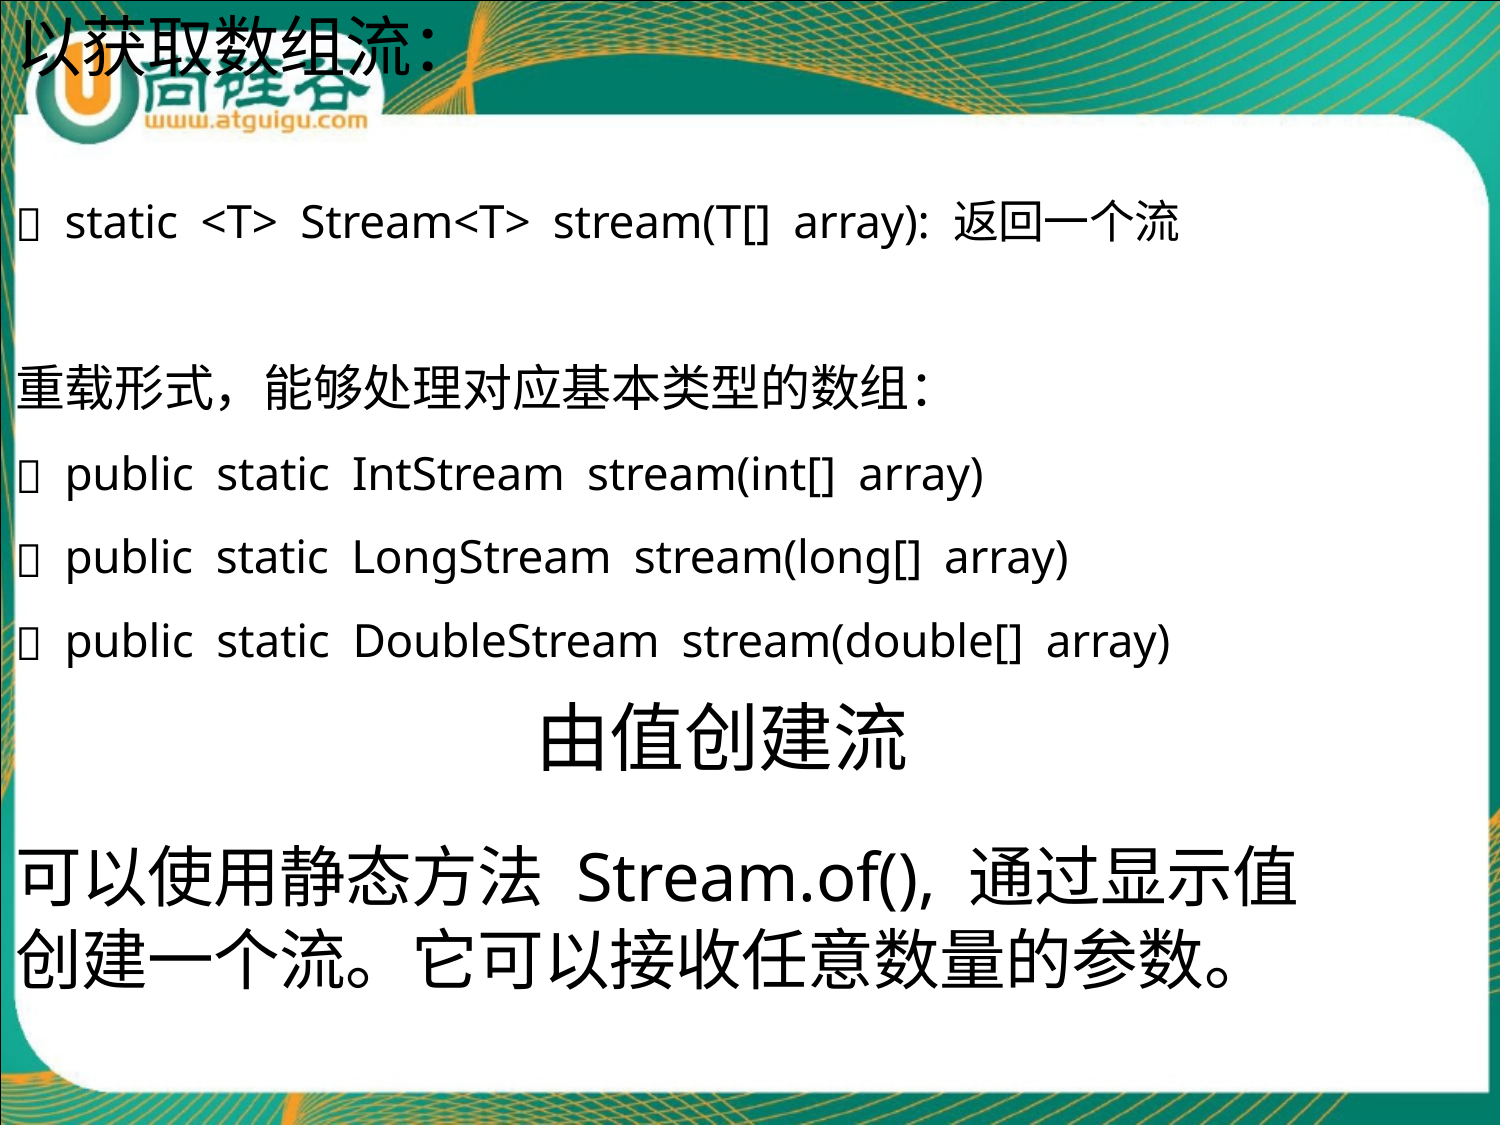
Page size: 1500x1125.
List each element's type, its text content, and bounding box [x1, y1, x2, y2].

text  public static LongStream stream(long[] array) [15, 530, 1500, 589]
text 重载形式，能够处理对应基本类型的数组： [15, 355, 1500, 420]
text  public static DoubleStream stream(double[] array) [15, 614, 1500, 672]
text 由值创建流 [15, 697, 1500, 783]
text 以获取数组流： [15, 5, 1500, 88]
text  static <T> Stream<T> stream(T[] array): 返回一个流 [15, 188, 1500, 255]
text  public static IntStream stream(int[] array) [15, 445, 1500, 505]
text 可以使用静态方法 Stream.of(), 通过显示值 [15, 833, 1500, 918]
picture [1, 1, 1500, 1125]
text 创建一个流。它可以接收任意数量的参数。 [15, 918, 1500, 1001]
